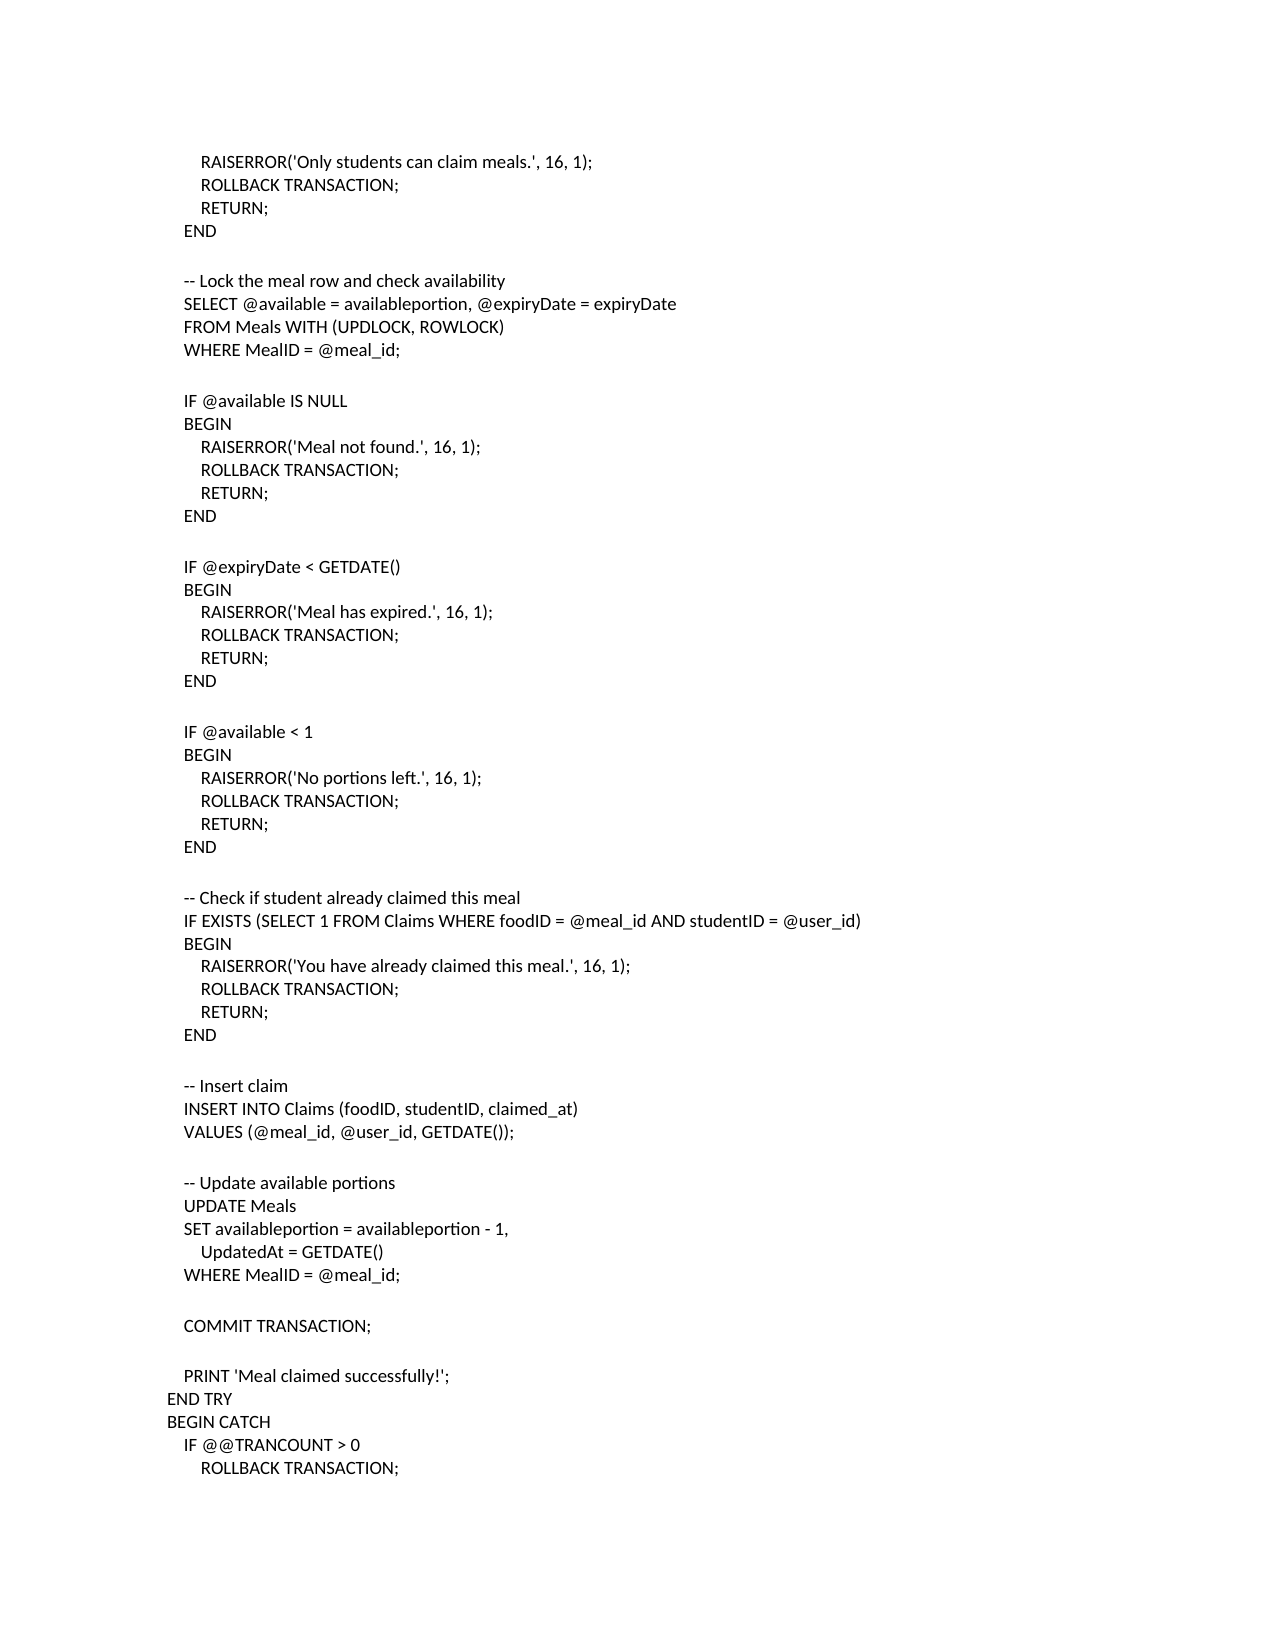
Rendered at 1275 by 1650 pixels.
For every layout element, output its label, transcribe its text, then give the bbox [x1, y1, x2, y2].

text ROLLBACK TRANSACTION; [150, 978, 1125, 1001]
text -- Insert claim [150, 1074, 1125, 1097]
text BEGIN CATCH [150, 1411, 1125, 1433]
text END [150, 504, 1125, 527]
text COMMIT TRANSACTION; [150, 1314, 1125, 1337]
text RAISERROR('Meal has expired.', 16, 1); [150, 601, 1125, 624]
text RETURN; [150, 812, 1125, 835]
text END [150, 835, 1125, 858]
text SET availableportion = availableportion - 1, [150, 1217, 1125, 1240]
text END TRY [150, 1388, 1125, 1411]
text RAISERROR('You have already claimed this meal.', 16, 1); [150, 955, 1125, 978]
text ROLLBACK TRANSACTION; [150, 624, 1125, 647]
text RETURN; [150, 647, 1125, 669]
text UpdatedAt = GETDATE() [150, 1240, 1125, 1263]
text BEGIN [150, 743, 1125, 766]
text END [150, 669, 1125, 692]
text ROLLBACK TRANSACTION; [150, 173, 1125, 196]
text RAISERROR('Only students can claim meals.', 16, 1); [150, 150, 1125, 173]
text WHERE MealID = @meal_id; [150, 338, 1125, 361]
text RAISERROR('No portions left.', 16, 1); [150, 766, 1125, 789]
text ROLLBACK TRANSACTION; [150, 458, 1125, 481]
text BEGIN [150, 578, 1125, 601]
text INSERT INTO Claims (foodID, studentID, claimed_at) [150, 1097, 1125, 1120]
text PRINT 'Meal claimed successfully!'; [150, 1365, 1125, 1388]
text -- Lock the meal row and check availability [150, 270, 1125, 293]
text -- Update available portions [150, 1171, 1125, 1194]
text BEGIN [150, 932, 1125, 955]
text BEGIN [150, 412, 1125, 435]
text VALUES (@meal_id, @user_id, GETDATE()); [150, 1120, 1125, 1143]
text IF EXISTS (SELECT 1 FROM Claims WHERE foodID = @meal_id AND studentID = @user_id) [150, 909, 1125, 932]
text ROLLBACK TRANSACTION; [150, 789, 1125, 812]
text IF @available IS NULL [150, 389, 1125, 412]
text WHERE MealID = @meal_id; [150, 1263, 1125, 1286]
text END [150, 219, 1125, 242]
text FROM Meals WITH (UPDLOCK, ROWLOCK) [150, 316, 1125, 338]
text SELECT @available = availableportion, @expiryDate = expiryDate [150, 293, 1125, 316]
text RETURN; [150, 481, 1125, 504]
text IF @expiryDate < GETDATE() [150, 555, 1125, 578]
text RAISERROR('Meal not found.', 16, 1); [150, 435, 1125, 458]
text -- Check if student already claimed this meal [150, 886, 1125, 909]
text RETURN; [150, 196, 1125, 219]
text END [150, 1023, 1125, 1046]
text IF @@TRANCOUNT > 0 [150, 1433, 1125, 1456]
text UPDATE Meals [150, 1194, 1125, 1217]
text RETURN; [150, 1001, 1125, 1023]
text ROLLBACK TRANSACTION; [150, 1456, 1125, 1479]
text IF @available < 1 [150, 720, 1125, 743]
